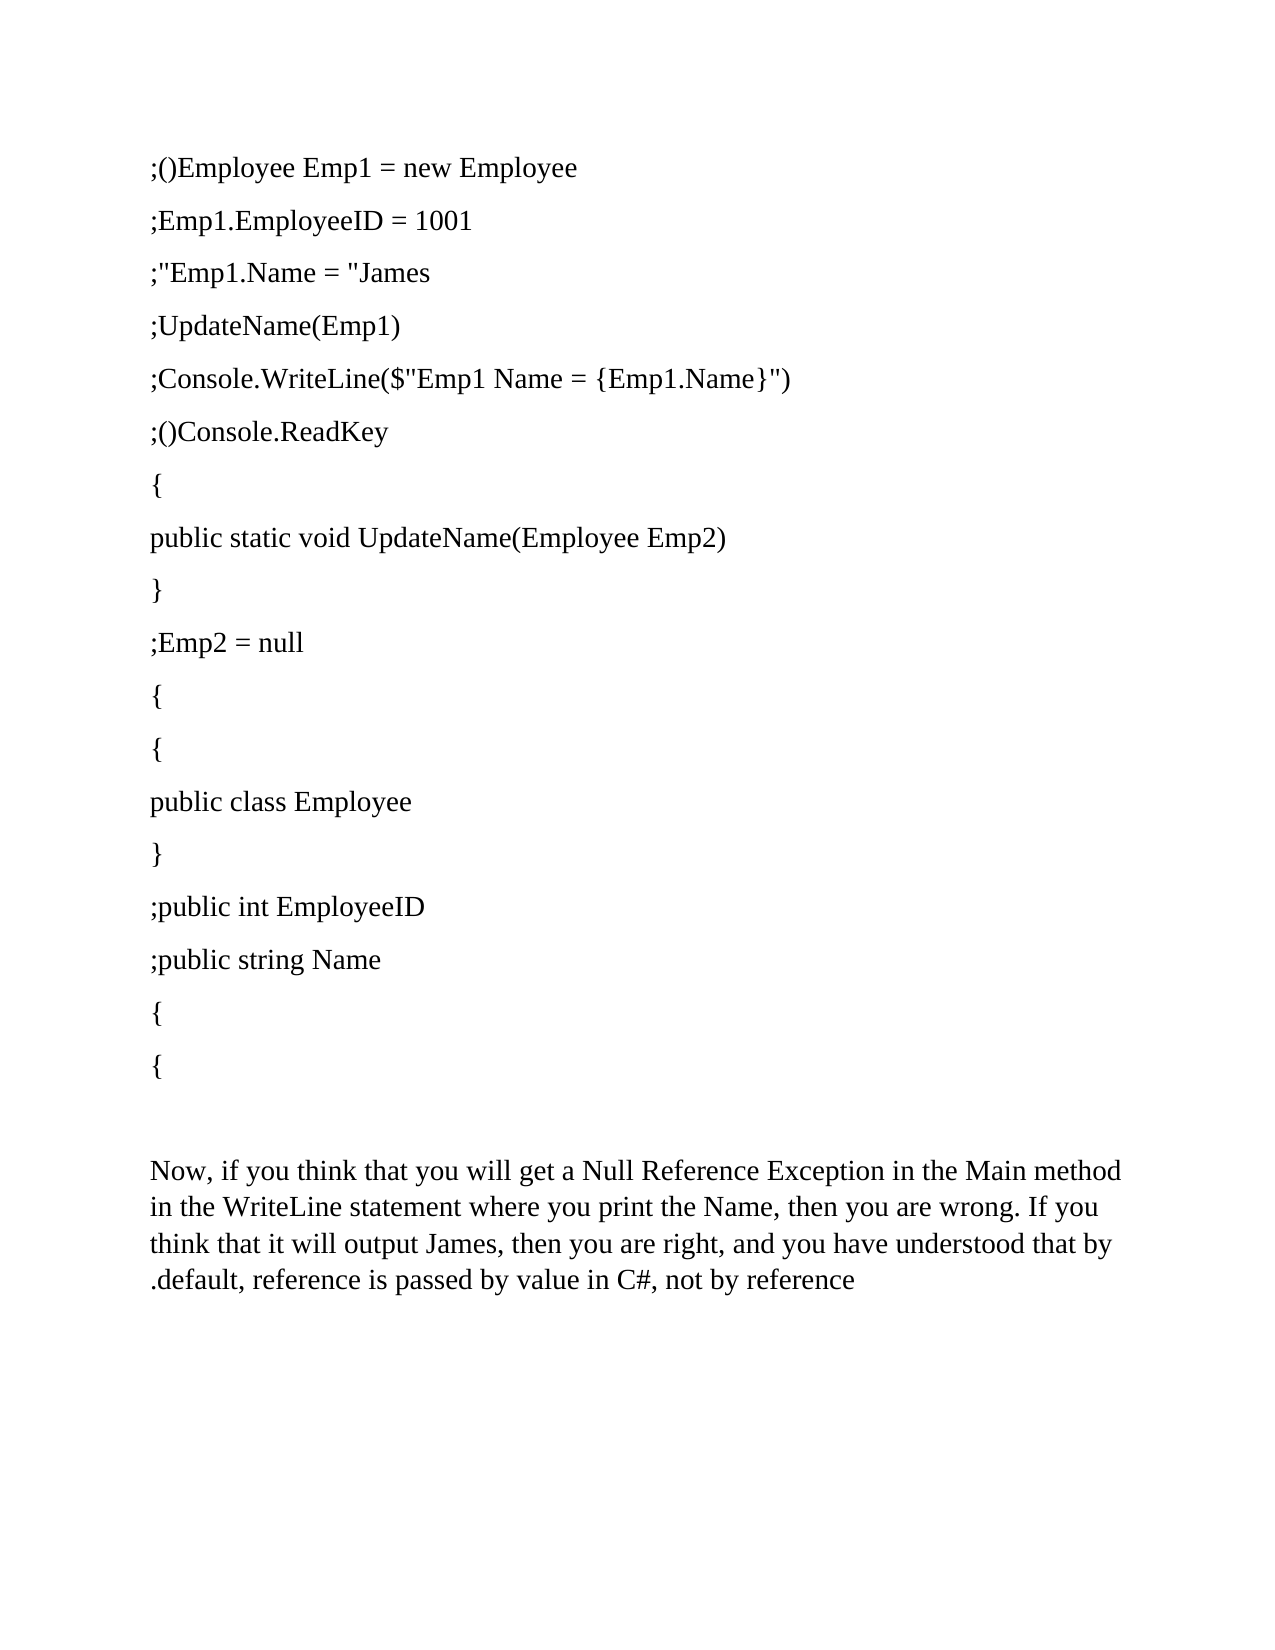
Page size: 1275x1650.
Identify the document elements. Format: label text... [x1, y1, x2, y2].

text } [150, 467, 1125, 500]
text public class Employee [150, 784, 1125, 817]
text } [150, 1048, 1125, 1081]
text UpdateName(Emp1); [150, 308, 1125, 342]
text } [150, 995, 1125, 1028]
text } [150, 731, 1125, 764]
text public int EmployeeID; [150, 889, 1125, 923]
text Emp1.Name = "James"; [150, 256, 1125, 289]
text public string Name; [150, 942, 1125, 976]
text Employee Emp1 = new Employee(); [150, 150, 1125, 183]
text Console.WriteLine($"Emp1 Name = {Emp1.Name}"); [150, 361, 1125, 395]
text Now, if you think that you will get a Null Reference Exception in the Main method in the WriteLine statement where you print the Name, then you are wrong. If you think that it will output James, then you are right, and you have understood that by default, reference is passed by value in C#, not by reference. [150, 1153, 1125, 1295]
text Emp2 = null; [150, 625, 1125, 659]
text { [150, 572, 1125, 606]
text { [150, 837, 1125, 870]
text Console.ReadKey(); [150, 414, 1125, 448]
text } [150, 678, 1125, 712]
text Emp1.EmployeeID = 1001; [150, 203, 1125, 236]
text public static void UpdateName(Employee Emp2) [150, 520, 1125, 553]
